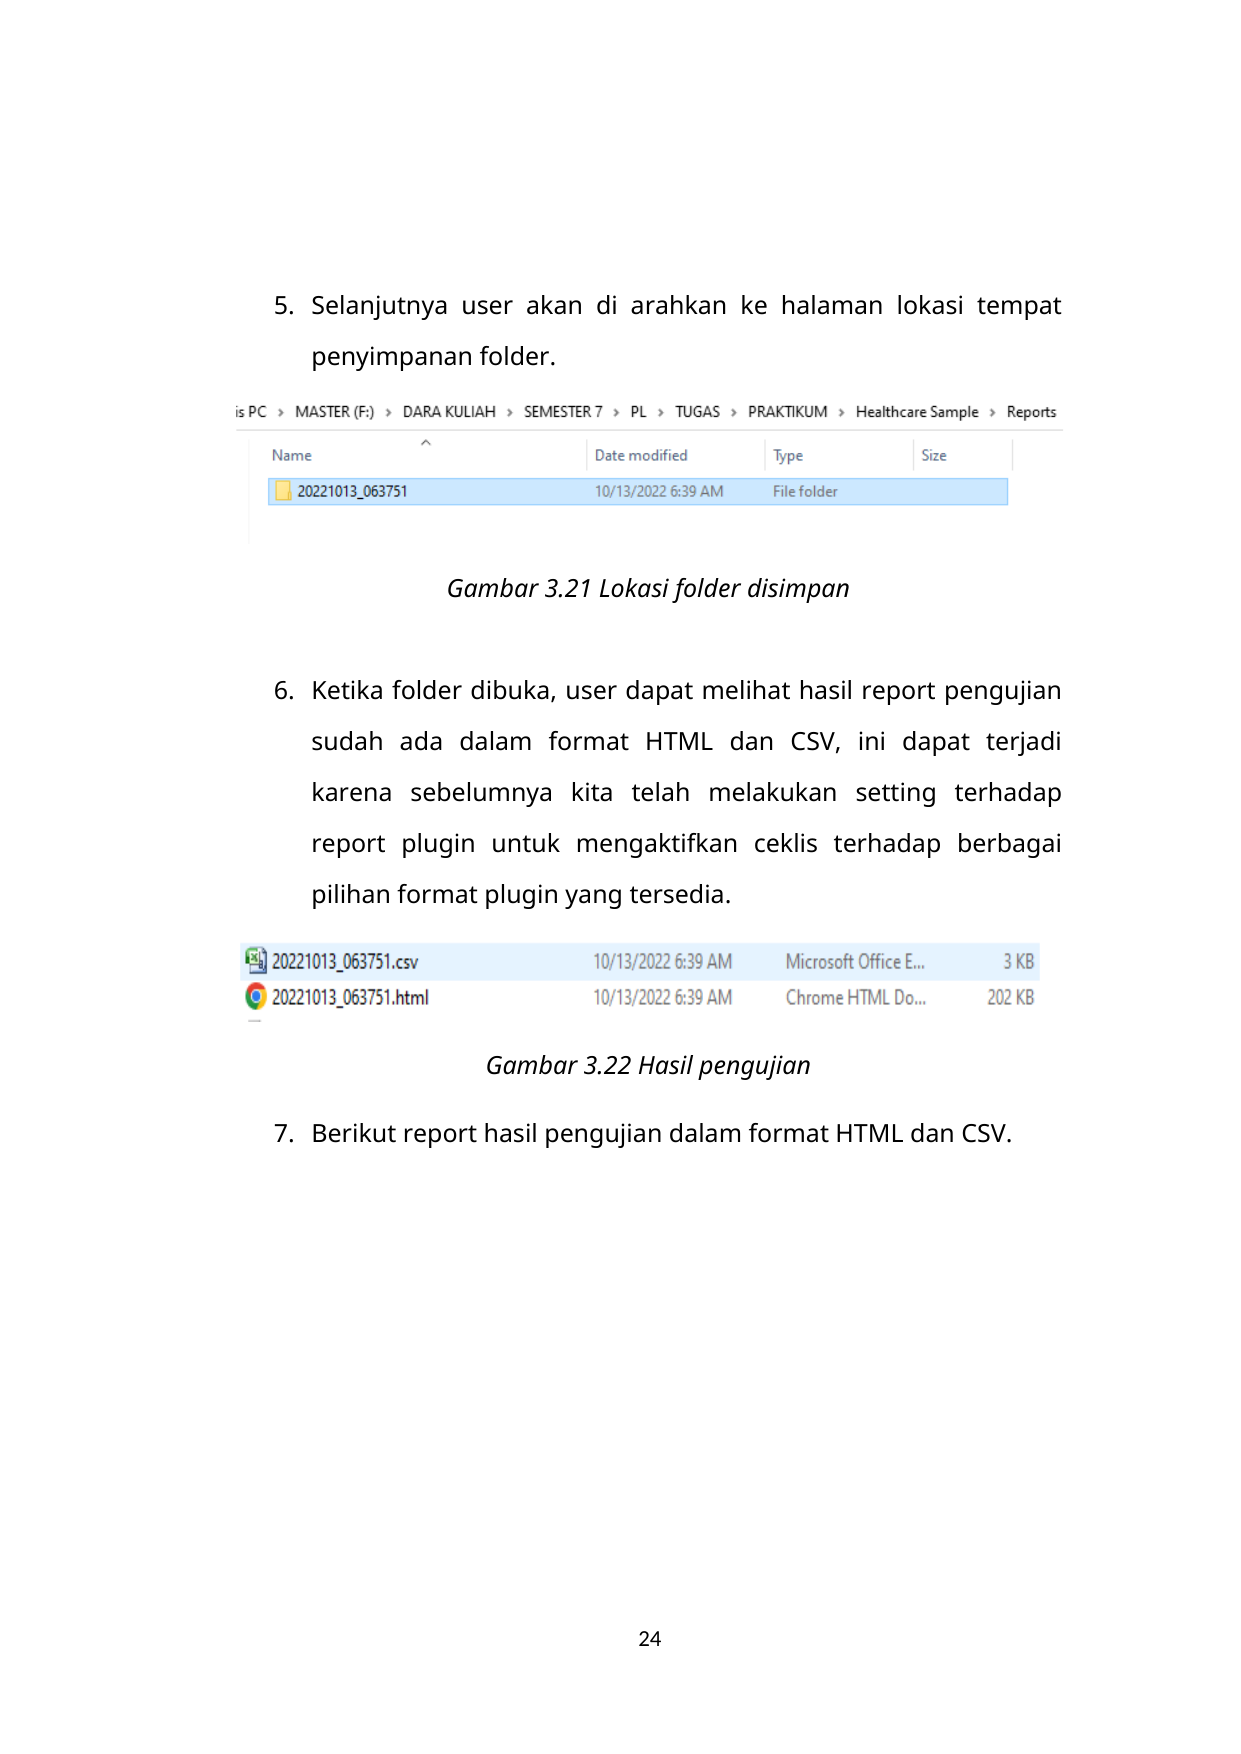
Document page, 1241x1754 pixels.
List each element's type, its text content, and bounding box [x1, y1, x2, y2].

list Berikut report hasil pengujian dalam format HTML dan CSV. [274, 1116, 1063, 1150]
text Gambar 3.22 Hasil pengujian [236, 1048, 1063, 1082]
list Selanjutnya user akan di arahkan ke halaman lokasi tempat penyimpanan folder. [274, 287, 1063, 372]
text Gambar 3.21 Lokasi folder disimpan [236, 571, 1063, 604]
picture [236, 401, 1064, 544]
picture [240, 940, 1060, 1022]
list Ketika folder dibuka, user dapat melihat hasil report pengujian sudah ada dalam format HTML dan CSV, ini dapat terjadi karena sebelumnya kita telah melakukan setting terhadap report plugin untuk mengaktifkan ceklis terhadap berbagai pilihan format plugin yang tersedia. [274, 673, 1063, 911]
